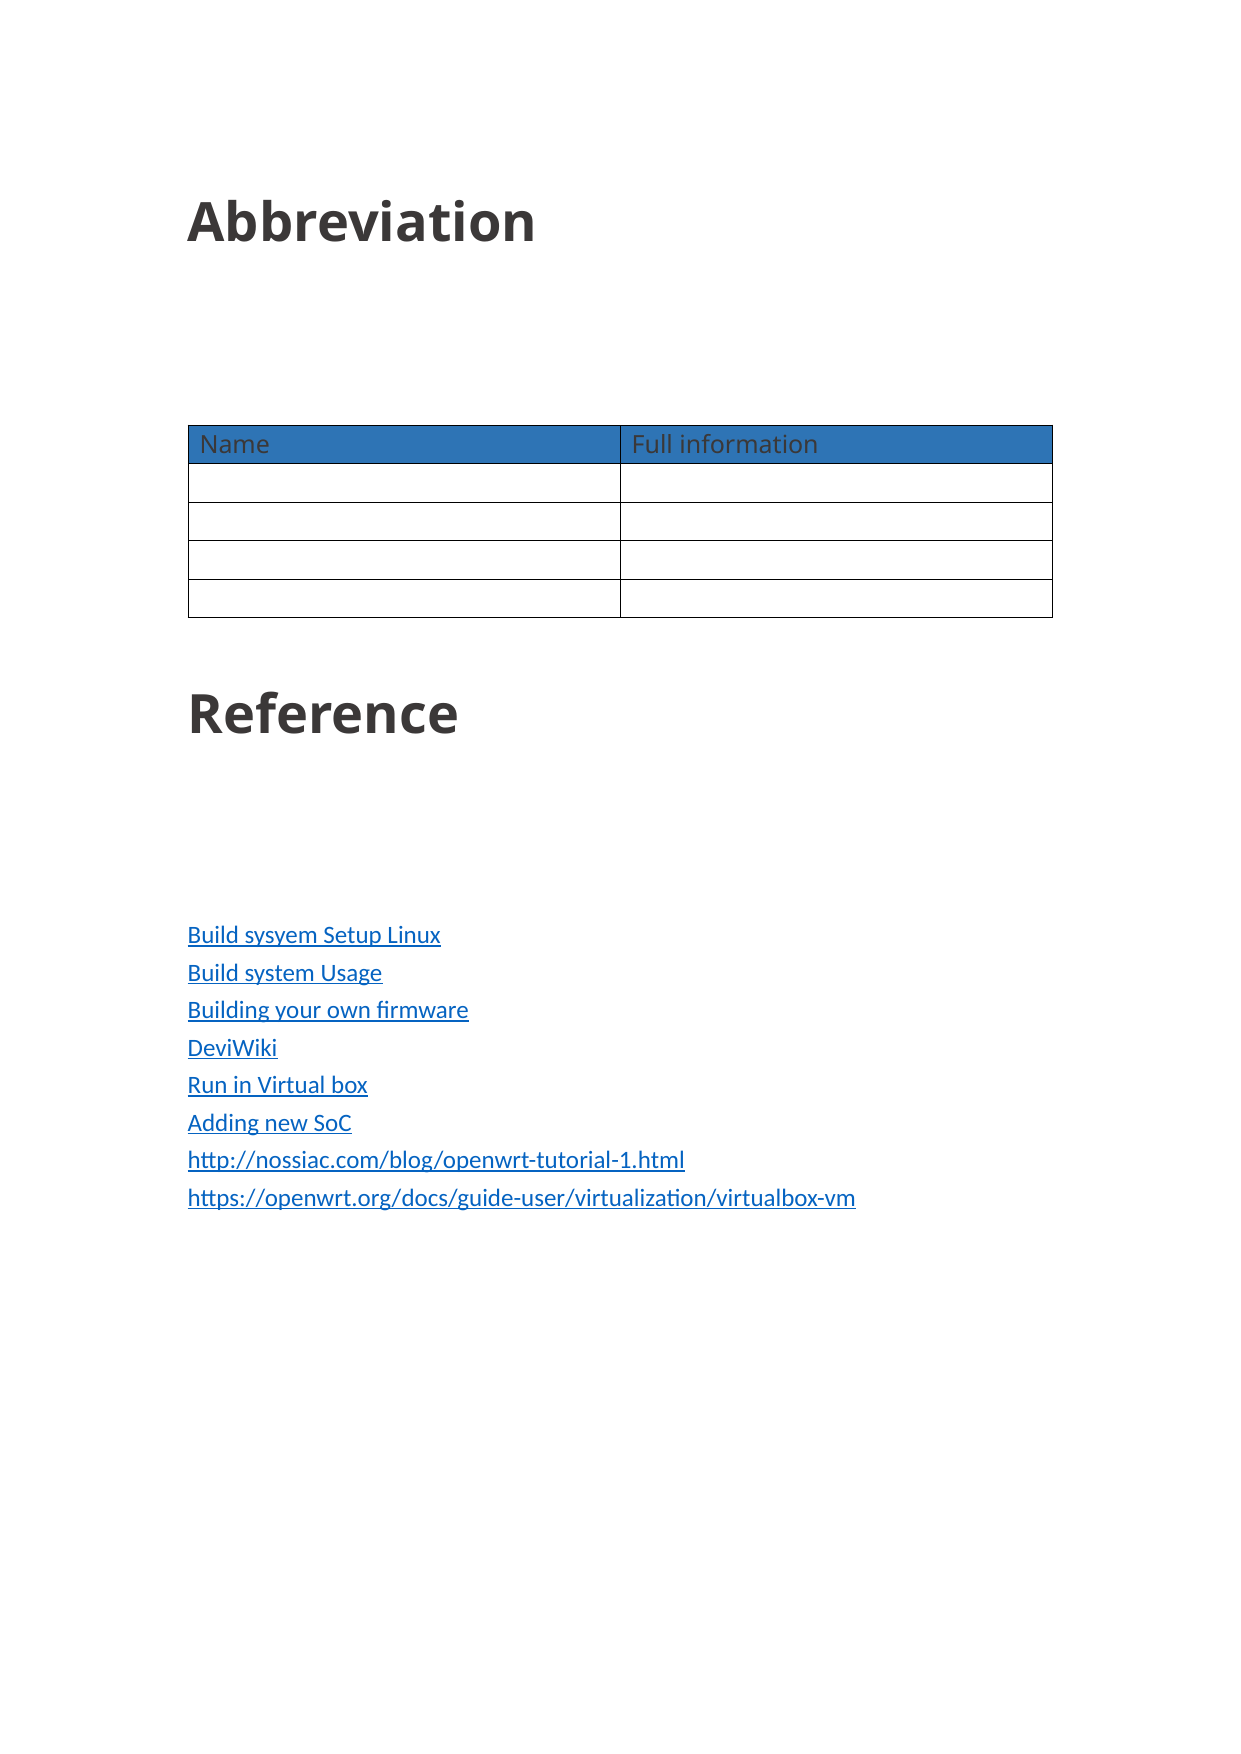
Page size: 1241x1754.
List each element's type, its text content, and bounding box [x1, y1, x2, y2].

table_header Full information [621, 426, 1052, 463]
text DeviWiki Run in Virtual box Adding new SoC http://nossiac.com/blog/openwrt-tutorial-1.html [187, 1028, 1053, 1178]
text https://openwrt.org/docs/guide-user/virtualization/virtualbox-vm [187, 1178, 1053, 1216]
table_cell [621, 464, 1052, 502]
table_header Name [189, 426, 620, 463]
table_cell [621, 580, 1052, 617]
table_cell [189, 503, 620, 540]
table_cell [189, 541, 620, 579]
subtitle Abbreviation [187, 183, 1053, 258]
table_cell [621, 541, 1052, 579]
text Build sysyem Setup Linux Build system Usage Building your own firmware [187, 916, 1053, 1028]
table_cell [621, 503, 1052, 540]
subtitle Reference [187, 674, 1053, 749]
table_cell [189, 580, 620, 617]
table_cell [189, 464, 620, 502]
